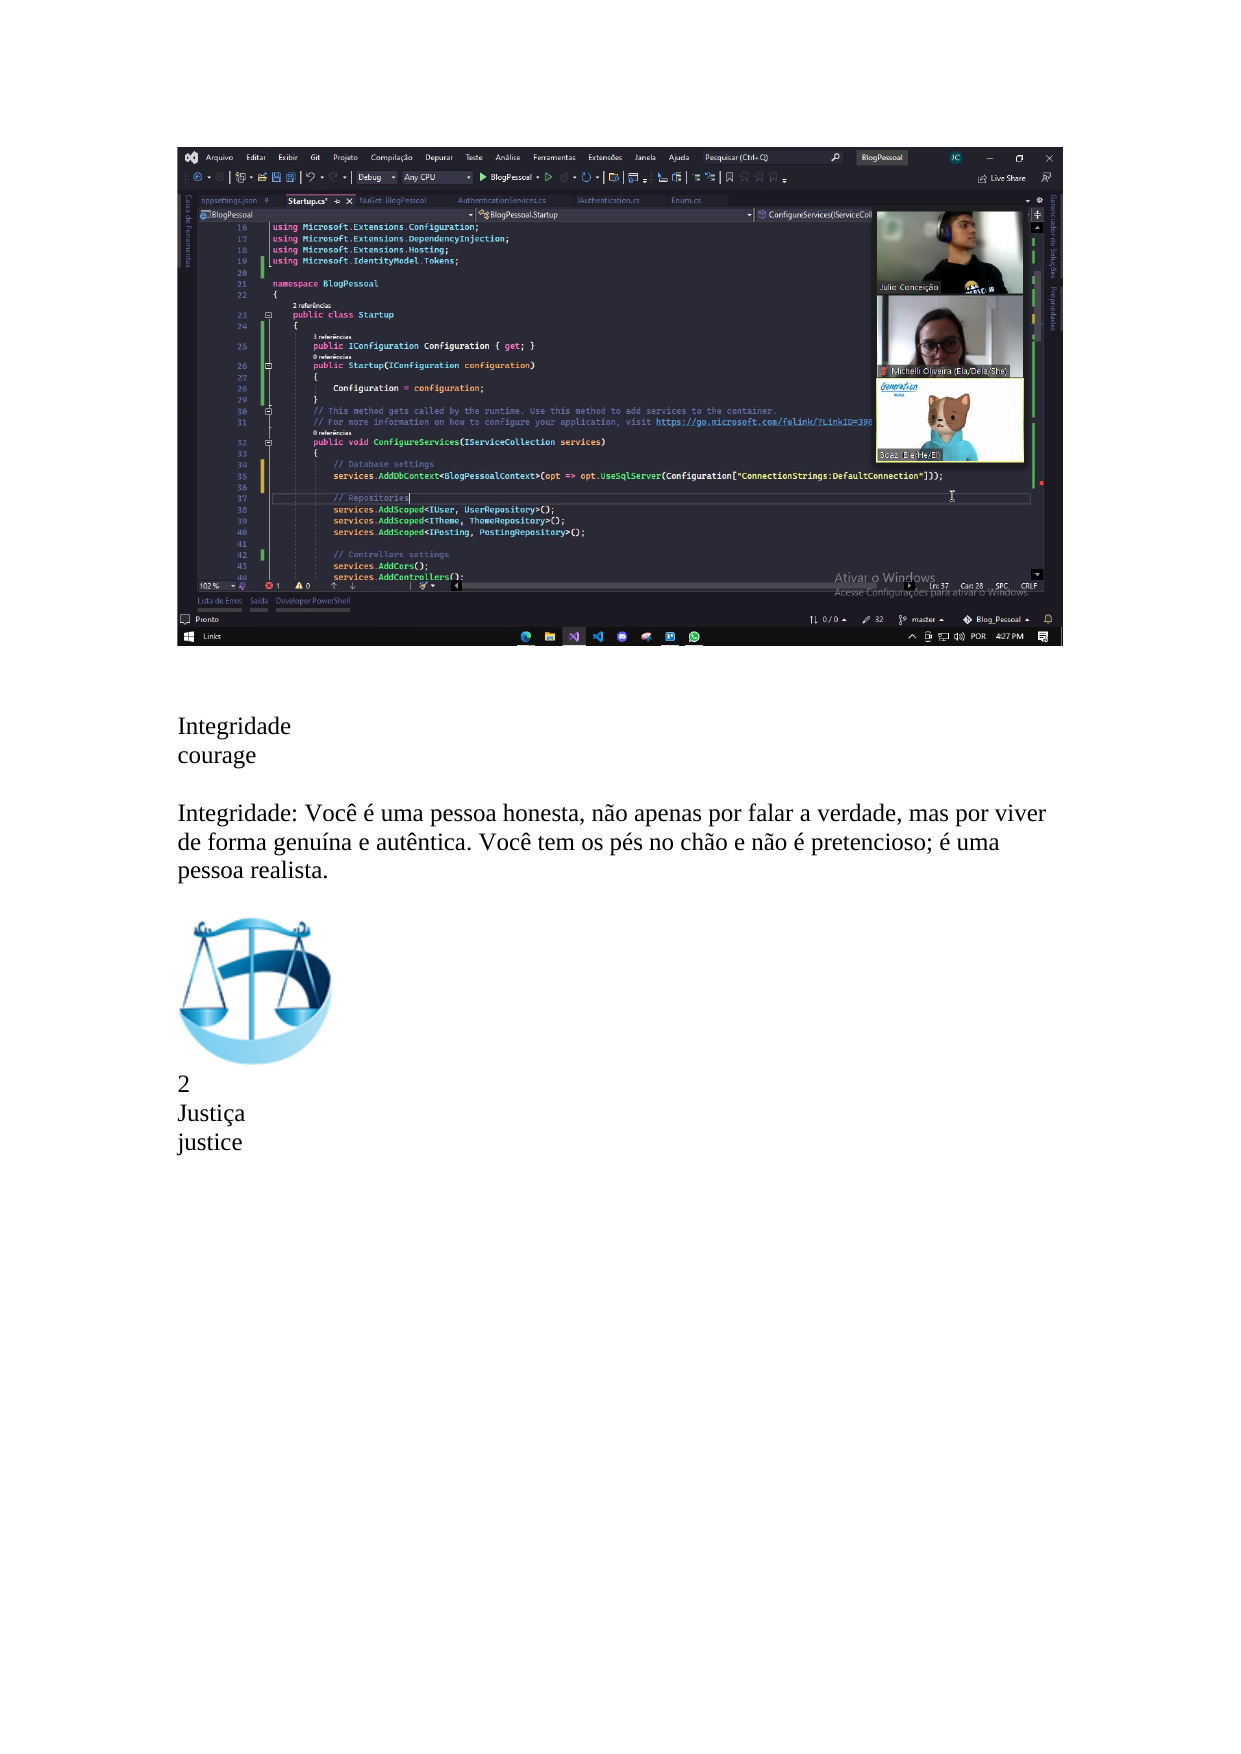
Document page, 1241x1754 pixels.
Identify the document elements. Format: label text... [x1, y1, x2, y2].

picture [177, 147, 1063, 646]
text Integridade [177, 711, 1063, 740]
text Justiça [177, 1098, 1063, 1127]
text Integridade: Você é uma pessoa honesta, não apenas por falar a verdade, mas por viver de forma genuína e autêntica. Você tem os pés no chão e não é pretencioso; é uma pessoa realista. [177, 798, 1063, 884]
picture [177, 913, 334, 1070]
text justice [177, 1127, 1063, 1156]
text courage [177, 740, 1063, 769]
text 2 [177, 1069, 1063, 1098]
